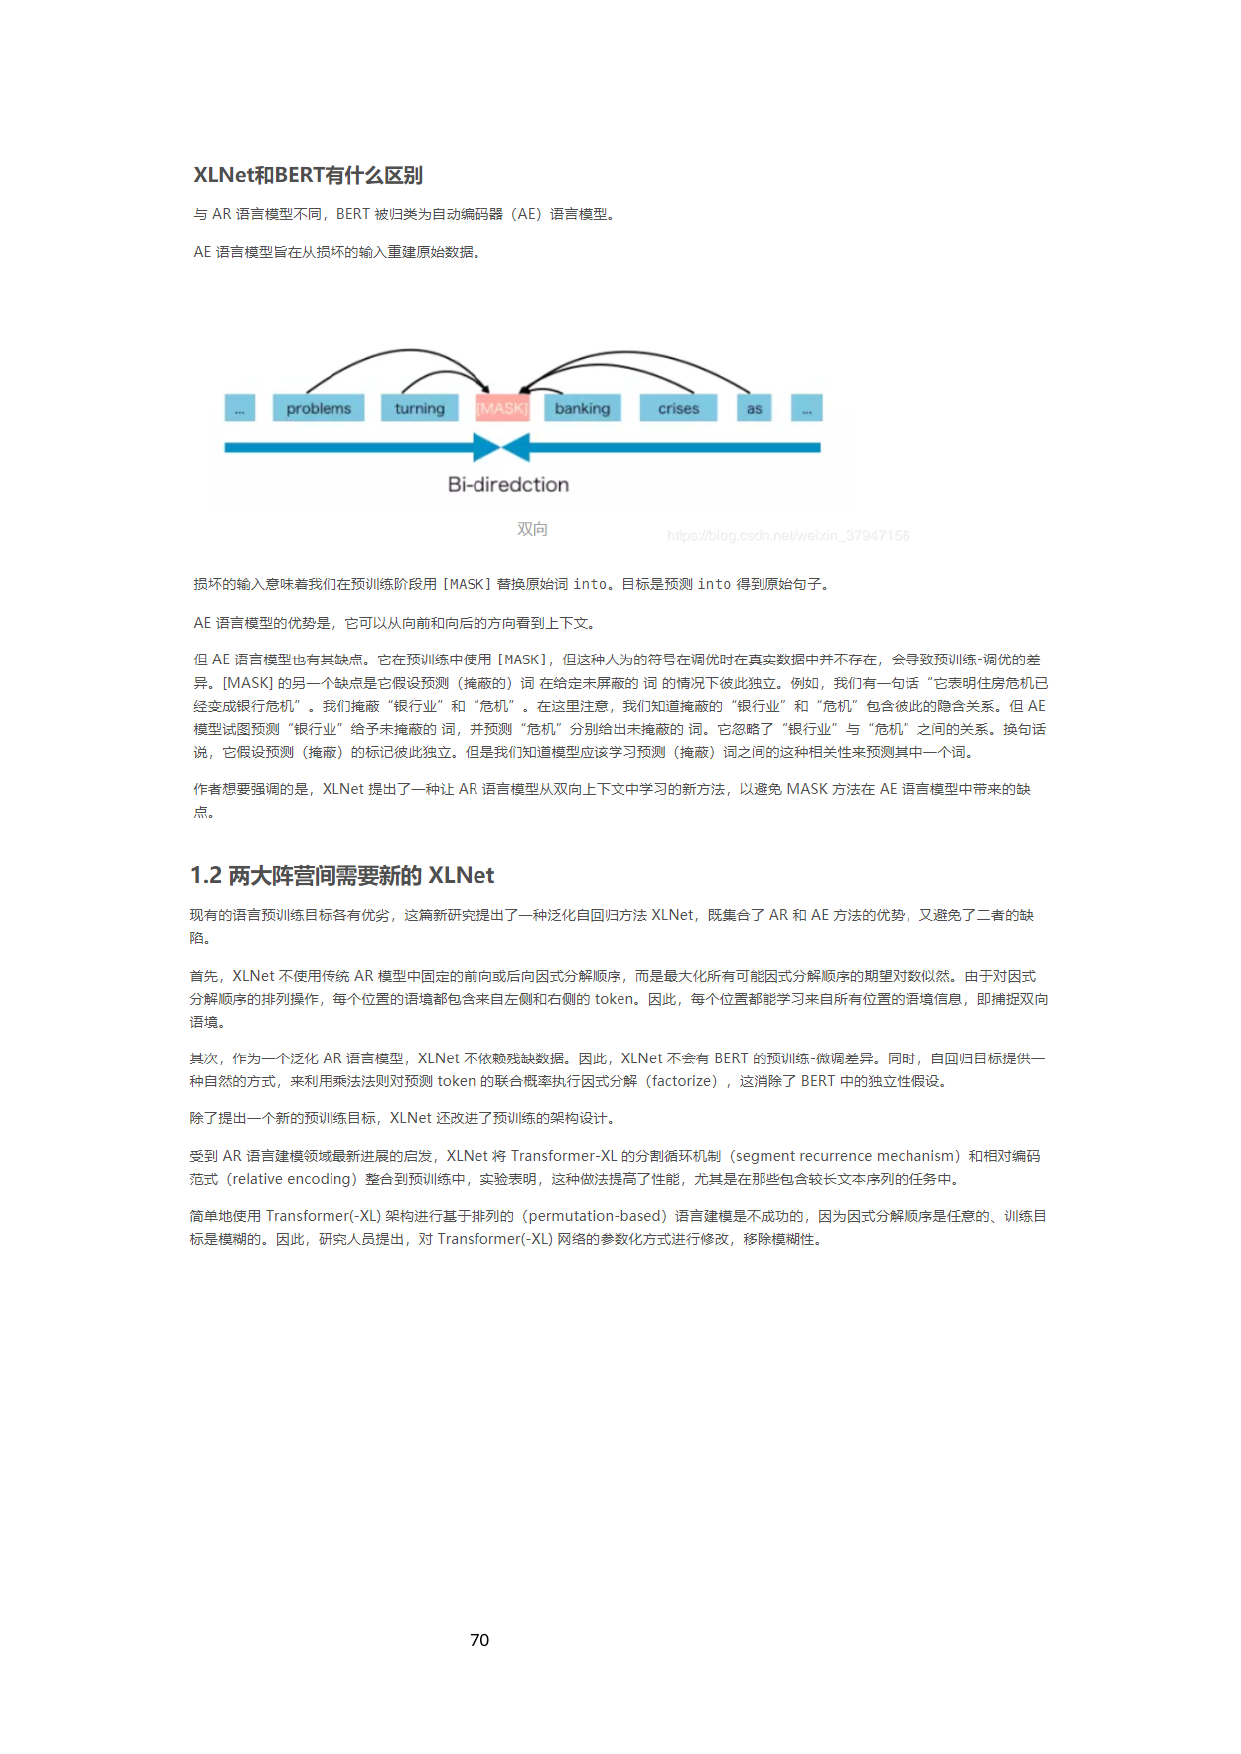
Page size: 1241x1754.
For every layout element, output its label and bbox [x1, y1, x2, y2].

picture [187, 162, 1052, 824]
picture [187, 859, 1053, 1252]
